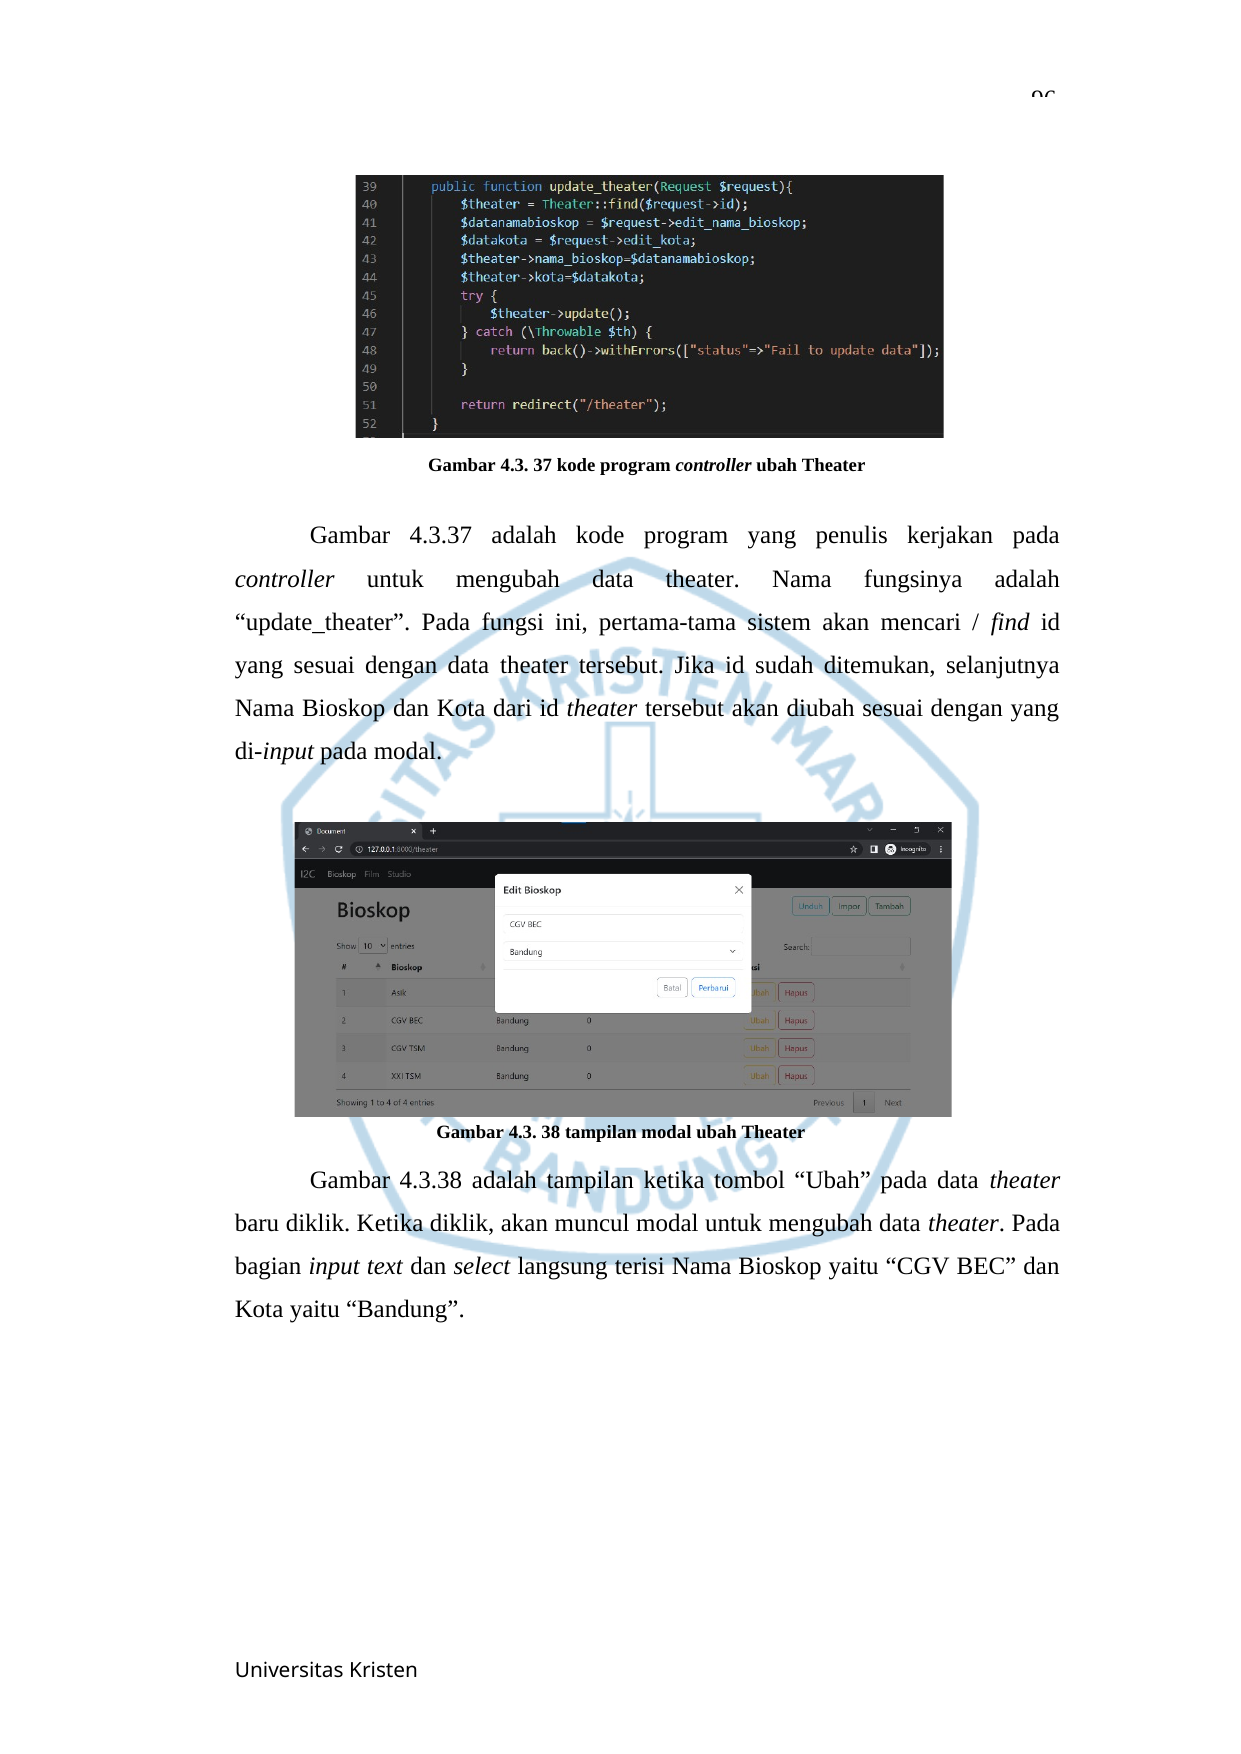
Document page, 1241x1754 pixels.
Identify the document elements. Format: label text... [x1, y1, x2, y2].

picture [10, 34, 1241, 1754]
text Gambar 4.3.38 adalah tampilan ketika tombol “Ubah” pada data theater baru diklik. Ketika diklik, akan muncul modal untuk mengubah data theater. Pada bagian input text dan select langsung terisi Nama Bioskop yaitu “CGV BEC” dan Kota yaitu “Bandung”. [234, 1165, 1060, 1323]
text Gambar 4.3.37 adalah kode program yang penulis kerjakan pada controller untuk mengubah data theater. Nama fungsinya adalah “update_theater”. Pada fungsi ini, pertama-tama sistem akan mencari / find id yang sesuai dengan data theater tersebut. Jika id sudah ditemukan, selanjutnya Nama Bioskop dan Kota dari id theater tersebut akan diubah sesuai dengan yang di-input pada modal. [234, 521, 1060, 765]
text Gambar 4.3. 37 kode program controller ubah Theater [334, 453, 959, 475]
text Gambar 4.3. 38 tampilan modal ubah Theater [282, 822, 959, 1142]
